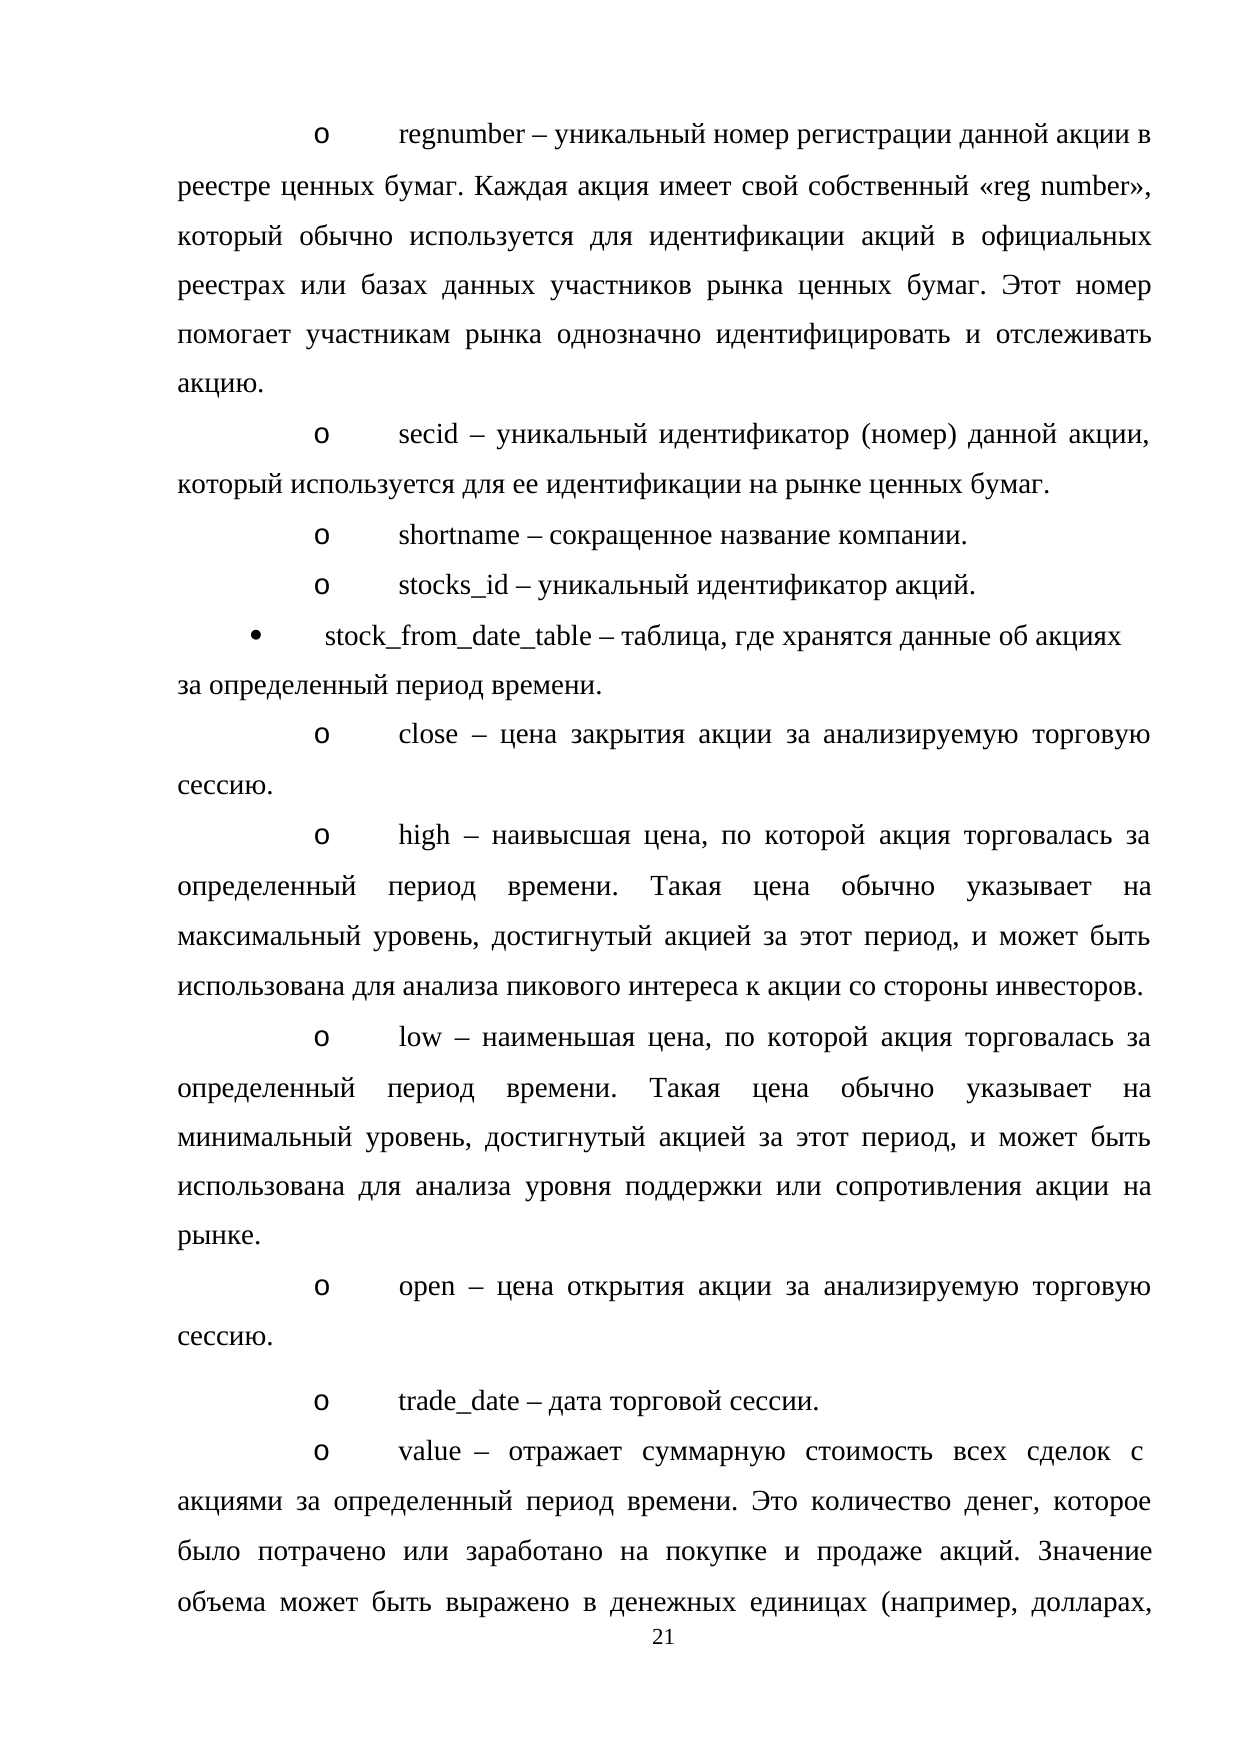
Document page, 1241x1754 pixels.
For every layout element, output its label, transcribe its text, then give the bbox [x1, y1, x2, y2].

list open – цена открытия акции за анализируемую торговую [313, 1268, 1163, 1304]
list low – наименьшая цена, по которой акция торговалась за определенный период времени. Такая цена обычно указывает на минимальный уровень, достигнутый акцией за этот период, и может быть использована для анализа уровня поддержки или сопротивления акции на рынке. [177, 1019, 1152, 1251]
text сессию. [177, 767, 1163, 801]
text сессию. [177, 1318, 278, 1352]
list secid – уникальный идентификатор (номер) данной акции, который используется для ее идентификации на рынке ценных бумаг. [177, 417, 1152, 499]
list value – отражает суммарную стоимость всех сделок с [313, 1433, 1163, 1469]
list close – цена закрытия акции за анализируемую торговую [313, 717, 1163, 753]
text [177, 1483, 1152, 1617]
list high – наивысшая цена, по которой акция торговалась за [313, 817, 1163, 853]
list shortname – сокращенное название компании. [313, 517, 1163, 553]
list stock_from_date_table – таблица, где хранятся данные об акциях за определенный период времени. [177, 618, 1152, 700]
list trade_date – дата торговой сессии. [313, 1383, 1163, 1419]
list stocks_id – уникальный идентификатор акций. [313, 567, 1163, 603]
text определенный период времени. Такая цена обычно указывает на максимальный уровень, достигнутый акцией за этот период, и может быть использована для анализа пикового интереса к акции со стороны инвесторов. [177, 868, 1152, 1002]
list regnumber – уникальный номер регистрации данной акции в реестре ценных бумаг. Каждая акция имеет свой собственный «reg number», который обычно используется для идентификации акций в официальных реестрах или базах данных участников рынка ценных бумаг. Этот номер помогает участникам рынка однозначно идентифицировать и отслеживать акцию. [177, 117, 1152, 399]
